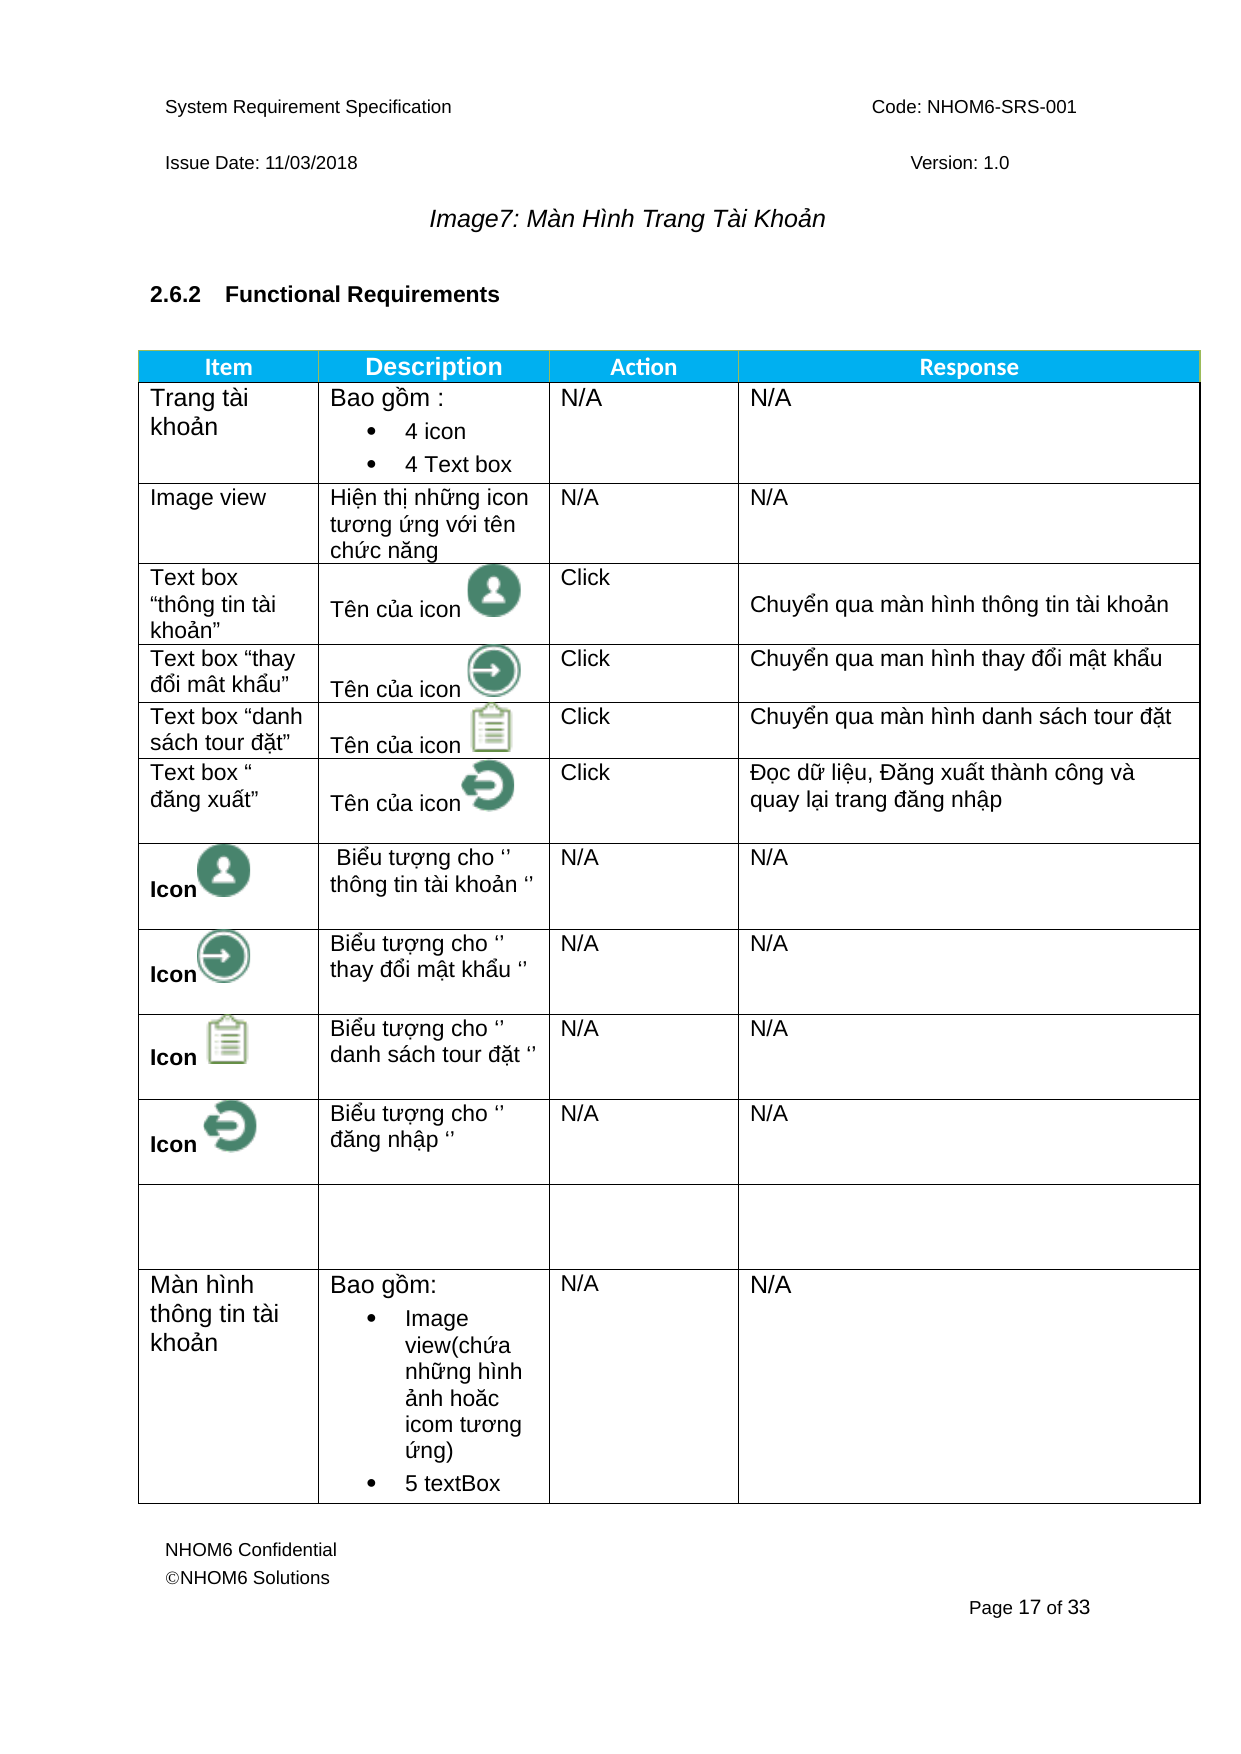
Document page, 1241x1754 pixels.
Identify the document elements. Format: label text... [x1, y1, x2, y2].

table_cell Tên của icon [319, 564, 549, 643]
table_cell Icon [139, 844, 318, 928]
table_cell N/A [550, 930, 738, 1014]
table_cell Biểu tượng cho ‘’ thay đổi mật khẩu ‘’ [319, 930, 549, 1014]
picture [197, 929, 251, 983]
table_cell Text box “thay đổi mât khẩu” [139, 645, 318, 702]
table_cell Icon [139, 1015, 318, 1099]
table_cell [550, 1185, 738, 1269]
table_cell Trang tài khoản [139, 383, 318, 483]
table_cell N/A [739, 844, 1199, 928]
table_cell Click [550, 645, 738, 702]
subtitle Functional Requirements [150, 281, 1090, 308]
table_cell N/A [550, 484, 738, 563]
table_header Description [319, 351, 549, 382]
picture [197, 844, 251, 897]
table_cell N/A [550, 1100, 738, 1184]
picture [461, 759, 515, 812]
table_cell N/A [550, 1270, 738, 1502]
table_header Action [550, 351, 738, 382]
table_cell N/A [550, 383, 738, 483]
table_cell Text box “danh sách tour đặt” [139, 703, 318, 758]
table_cell Biểu tượng cho ‘’ đăng nhập ‘’ [319, 1100, 549, 1184]
table_cell Hiện thị những icon tương ứng với tên chức năng [319, 484, 549, 563]
table_cell N/A [739, 1270, 1199, 1502]
picture [203, 1014, 253, 1064]
table_cell Tên của icon [319, 759, 549, 843]
table_cell Tên của icon [319, 703, 549, 758]
table_cell Text box “ đăng xuất” [139, 759, 318, 843]
picture [467, 644, 521, 697]
table_cell Click [550, 703, 738, 758]
table_cell N/A [739, 383, 1199, 483]
table_cell N/A [739, 930, 1199, 1014]
picture [203, 1100, 257, 1153]
table_cell Chuyển qua màn hình danh sách tour đặt [739, 703, 1199, 758]
table_cell Bao gồm : 4 icon 4 Text box [319, 383, 549, 483]
table_cell N/A [550, 844, 738, 928]
table_cell Icon [139, 930, 318, 1014]
table_cell Biểu tượng cho ‘’ danh sách tour đặt ‘’ [319, 1015, 549, 1099]
picture [467, 564, 521, 617]
table_cell Tên của icon [319, 645, 549, 702]
table_cell N/A [739, 1015, 1199, 1099]
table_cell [139, 1270, 318, 1502]
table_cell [319, 1270, 549, 1502]
table_cell [739, 1185, 1199, 1269]
table_cell Biểu tượng cho ‘’ thông tin tài khoản ‘’ [319, 844, 549, 928]
picture [467, 702, 517, 752]
table_header Response [739, 351, 1199, 382]
table_cell Image view [139, 484, 318, 563]
table_cell Chuyển qua màn hình thông tin tài khoản [739, 564, 1199, 643]
text Image7: Màn Hình Trang Tài Khoản [165, 204, 1090, 232]
table_cell N/A [550, 1015, 738, 1099]
table_cell [139, 1185, 318, 1269]
table_cell N/A [739, 484, 1199, 563]
table_cell Đọc dữ liệu, Đăng xuất thành công và quay lại trang đăng nhập [739, 759, 1199, 843]
table_cell Click [550, 759, 738, 843]
table_header Item [139, 351, 318, 382]
table_cell N/A [739, 1100, 1199, 1184]
table_cell [319, 1185, 549, 1269]
table_cell Text box “thông tin tài khoản” [139, 564, 318, 643]
table_cell Icon [139, 1100, 318, 1184]
table_cell Chuyển qua man hình thay đổi mật khẩu [739, 645, 1199, 702]
table_cell Click [550, 564, 738, 643]
